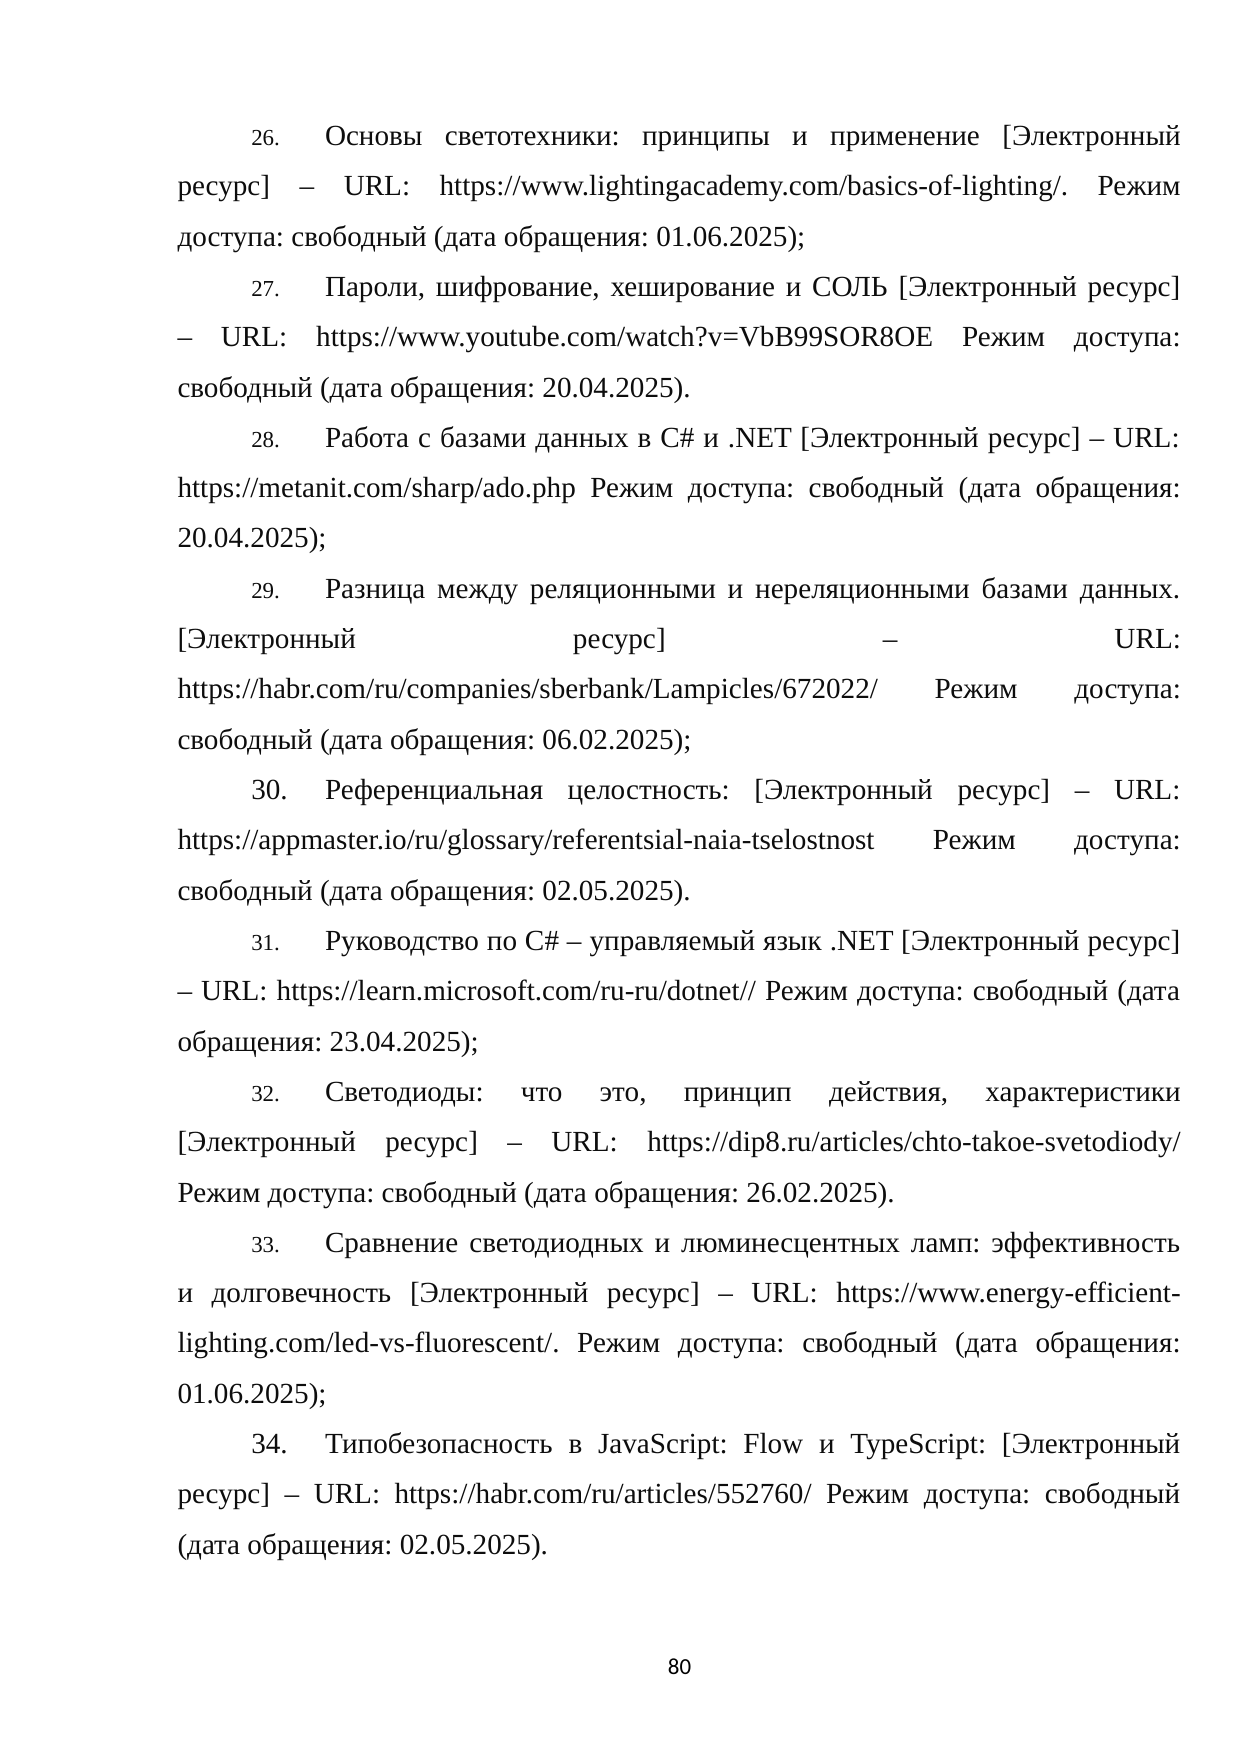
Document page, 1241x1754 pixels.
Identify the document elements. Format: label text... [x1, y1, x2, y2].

list Референциальная целостность: [Электронный ресурс] – URL: https://appmaster.io/ru/glossary/referentsial-naia-tselostnost Режим доступа: свободный (дата обращения: 02.05.2025). [177, 772, 1181, 906]
list Работа с базами данных в C# и .NET [Электронный ресурс] – URL: https://metanit.com/sharp/ado.php Режим доступа: свободный (дата обращения: 20.04.2025); [177, 420, 1181, 554]
list Типобезопасность в JavaScript: Flow и TypeScript: [Электронный ресурс] – URL: https://habr.com/ru/articles/552760/ Режим доступа: свободный (дата обращения: 02.05.2025). [177, 1426, 1181, 1560]
list Сравнение светодиодных и люминесцентных ламп: эффективность и долговечность [Электронный ресурс] – URL: https://www.energy-efficient-lighting.com/led-vs-fluorescent/. Режим доступа: свободный (дата обращения: 01.06.2025); [177, 1225, 1181, 1409]
list Пароли, шифрование, хеширование и СОЛЬ [Электронный ресурс] – URL: https://www.youtube.com/watch?v=VbB99SOR8OE Режим доступа: свободный (дата обращения: 20.04.2025). [177, 269, 1181, 403]
list Руководство по C# – управляемый язык .NET [Электронный ресурс] – URL: https://learn.microsoft.com/ru-ru/dotnet// Режим доступа: свободный (дата обращения: 23.04.2025); [177, 923, 1181, 1057]
list Светодиоды: что это, принцип действия, характеристики [Электронный ресурс] – URL: https://dip8.ru/articles/chto-takoe-svetodiody/ Режим доступа: свободный (дата обращения: 26.02.2025). [177, 1074, 1181, 1208]
list Разница между реляционными и нереляционными базами данных. [Электронный ресурс] – URL: https://habr.com/ru/companies/sberbank/Lampicles/672022/ Режим доступа: свободный (дата обращения: 06.02.2025); [177, 571, 1181, 755]
list Основы светотехники: принципы и применение [Электронный ресурс] – URL: https://www.lightingacademy.com/basics-of-lighting/. Режим доступа: свободный (дата обращения: 01.06.2025); [177, 118, 1181, 252]
